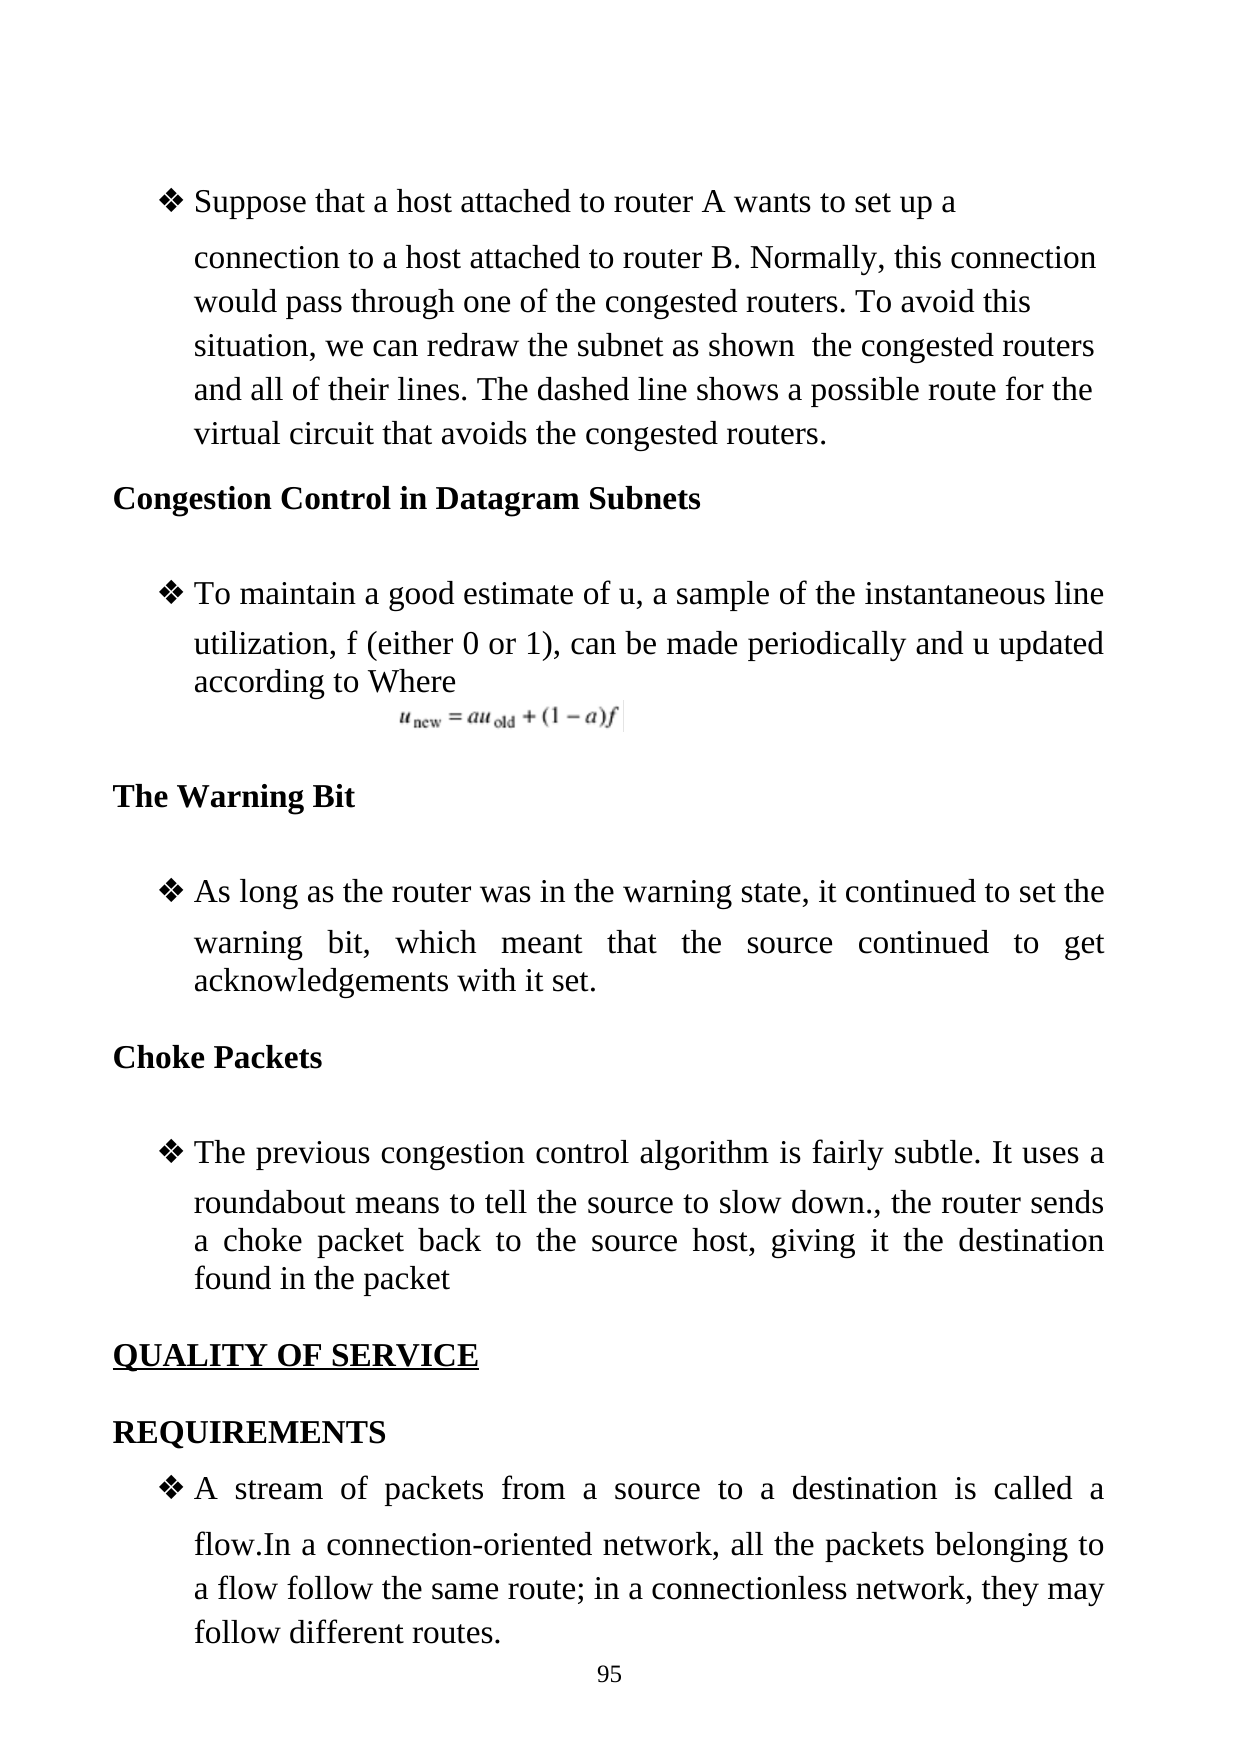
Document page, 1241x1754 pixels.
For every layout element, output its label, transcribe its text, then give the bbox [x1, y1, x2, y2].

text The Warning Bit [112, 777, 1106, 815]
text REQUIREMENTS [112, 1412, 1106, 1450]
text Congestion Control in Datagram Subnets [112, 478, 1106, 517]
text QUALITY OF SERVICE [112, 1335, 1106, 1374]
picture [395, 700, 626, 732]
list Suppose that a host attached to router A wants to set up a connection to a host attached to router B. Normally, this connection would pass through one of the congested routers. To avoid this situation, we can redraw the subnet as shown the congested routers and all of their lines. The dashed line shows a possible route for the virtual circuit that avoids the congested routers. [156, 163, 1106, 452]
list A stream of packets from a source to a destination is called a flow.In a connection-oriented network, all the packets belonging to a flow follow the same route; in a connectionless network, they may follow different routes. [156, 1450, 1106, 1651]
list The previous congestion control algorithm is fairly subtle. It uses a roundabout means to tell the source to slow down., the router sends a choke packet back to the source host, giving it the destination found in the packet [156, 1114, 1106, 1297]
text Choke Packets [112, 1037, 1106, 1075]
list As long as the router was in the warning state, it continued to set the warning bit, which meant that the source continued to get acknowledgements with it set. [156, 853, 1106, 998]
list To maintain a good estimate of u, a sample of the instantaneous line utilization, f (either 0 or 1), can be made periodically and u updated according to Where [156, 555, 1106, 700]
